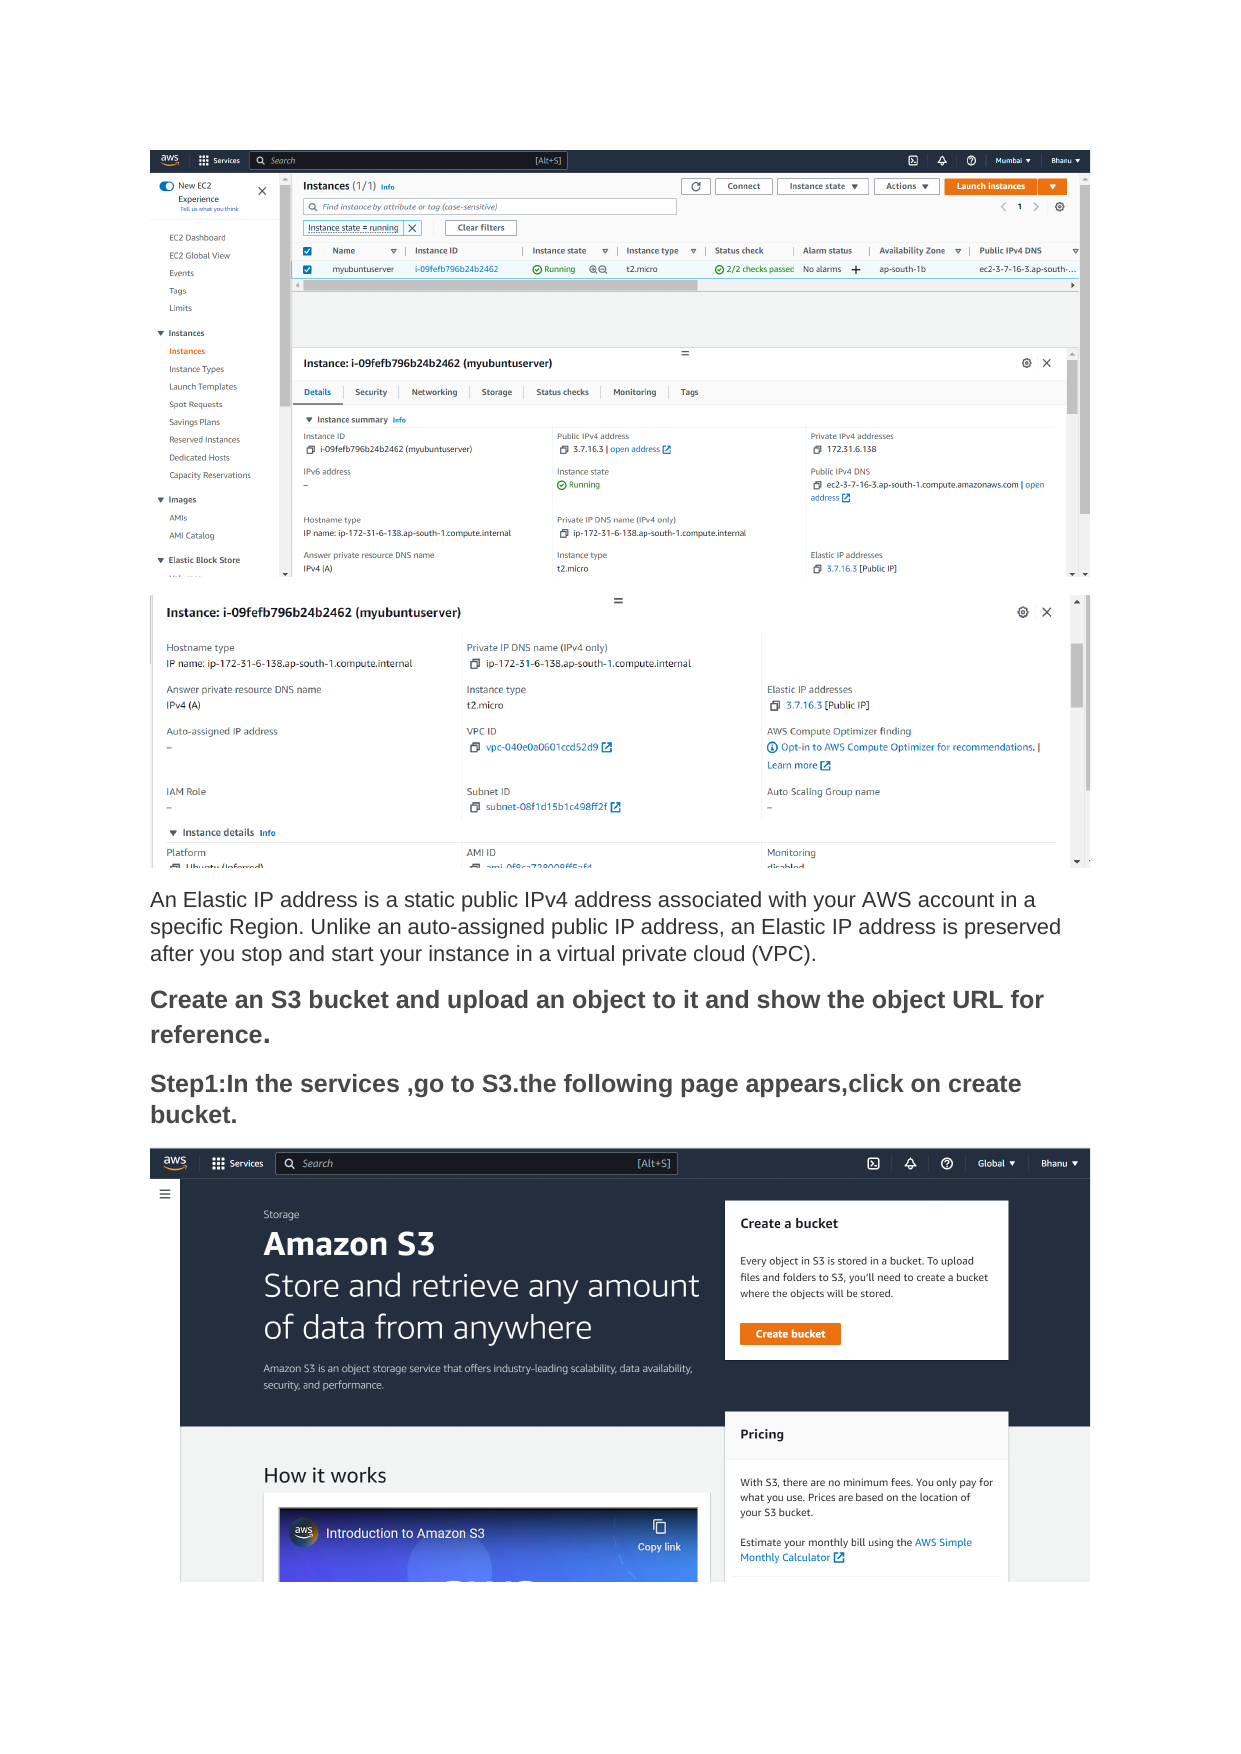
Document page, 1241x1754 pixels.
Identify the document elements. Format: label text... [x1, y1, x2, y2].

text Create an S3 bucket and upload an object to it and show the object URL for reference. [150, 985, 1090, 1050]
text An Elastic IP address is a static public IPv4 address associated with your AWS account in a specific Region. Unlike an auto-assigned public IP address, an Elastic IP address is preserved after you stop and start your instance in a virtual private cloud (VPC). [150, 887, 1090, 966]
text Step1:In the services ,go to S3.the following page appears,click on create bucket. [150, 1069, 1090, 1129]
picture [150, 1147, 1091, 1582]
picture [150, 150, 1091, 577]
picture [150, 595, 1091, 868]
